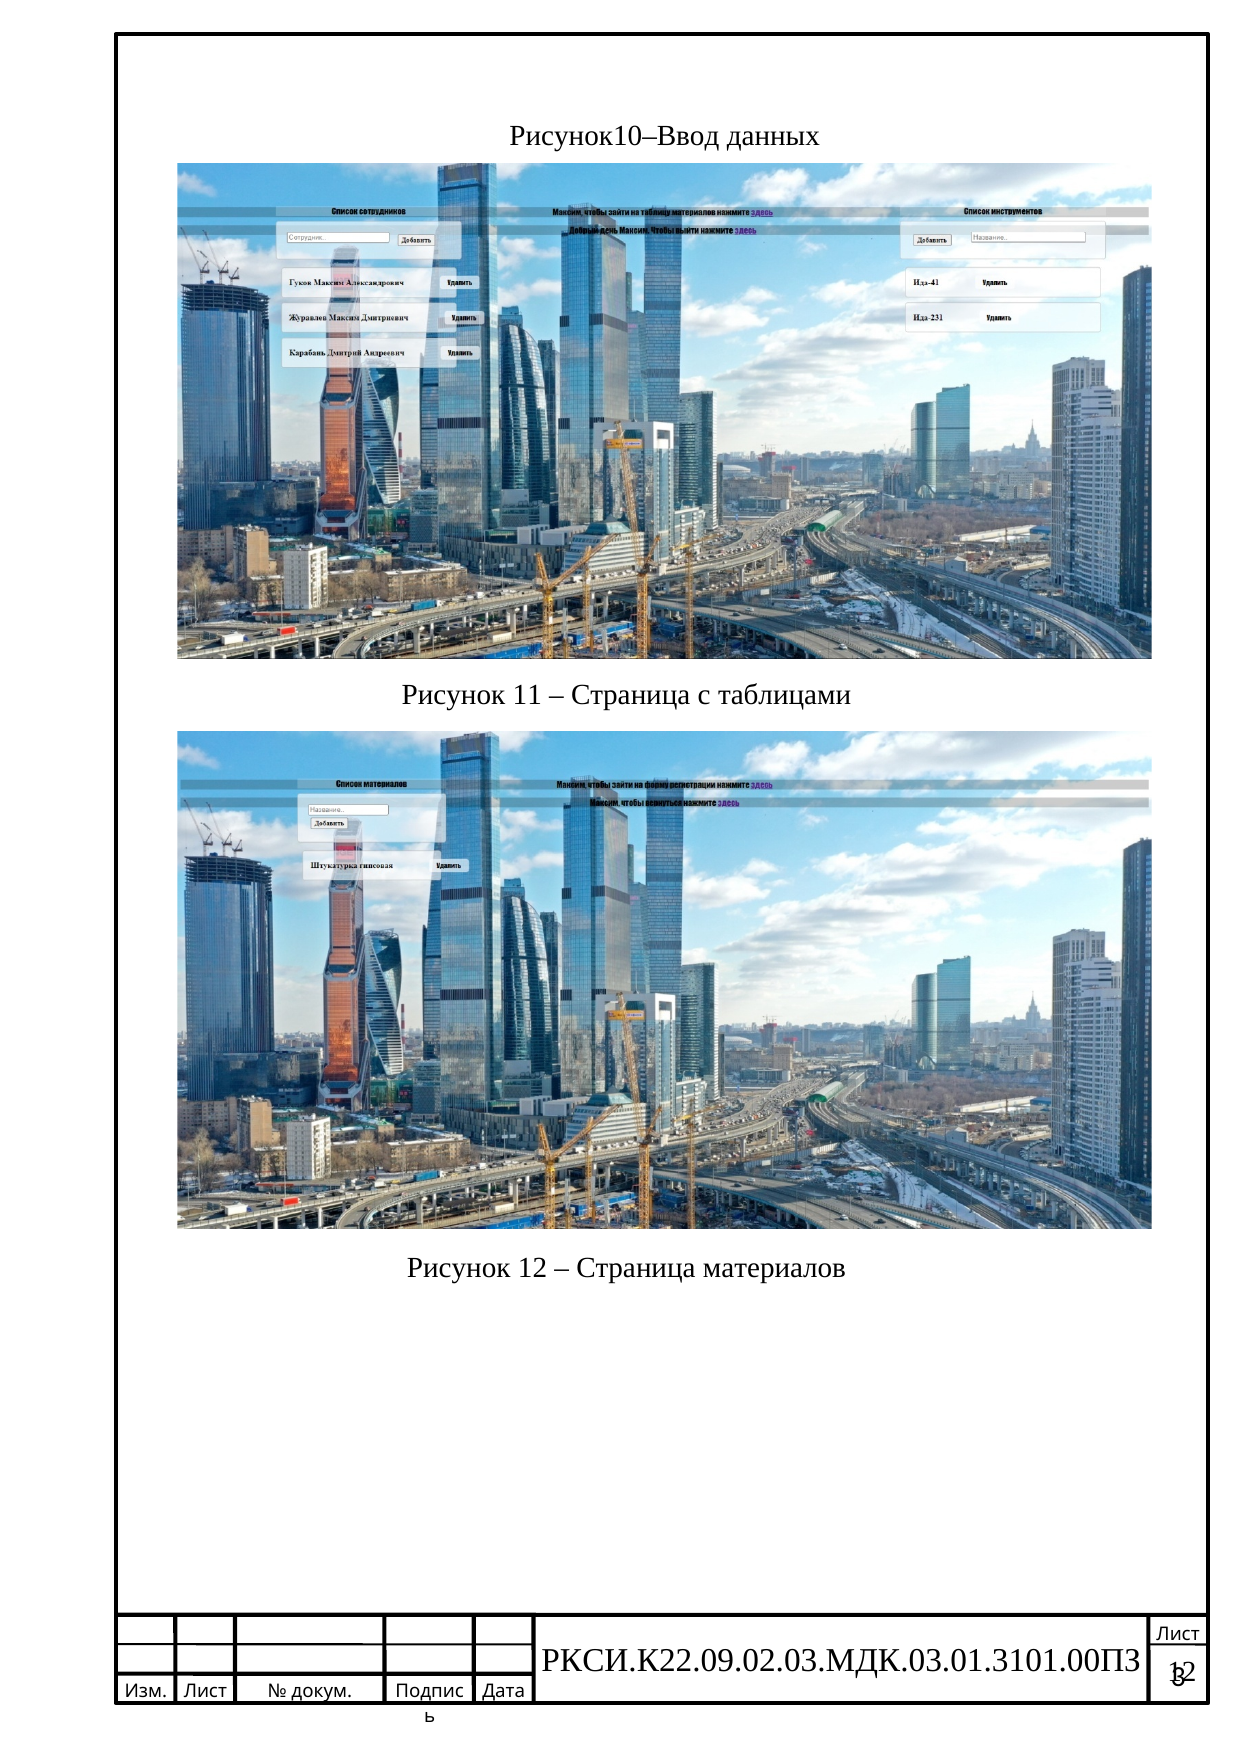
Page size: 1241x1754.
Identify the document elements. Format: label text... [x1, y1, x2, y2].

picture [177, 163, 1152, 659]
text Рисунок 12 – Страница материалов [177, 1250, 1075, 1283]
text Рисунок10–Ввод данных [177, 118, 1152, 152]
picture [177, 731, 1152, 1229]
text Рисунок 11 – Страница с таблицами [177, 677, 1075, 711]
